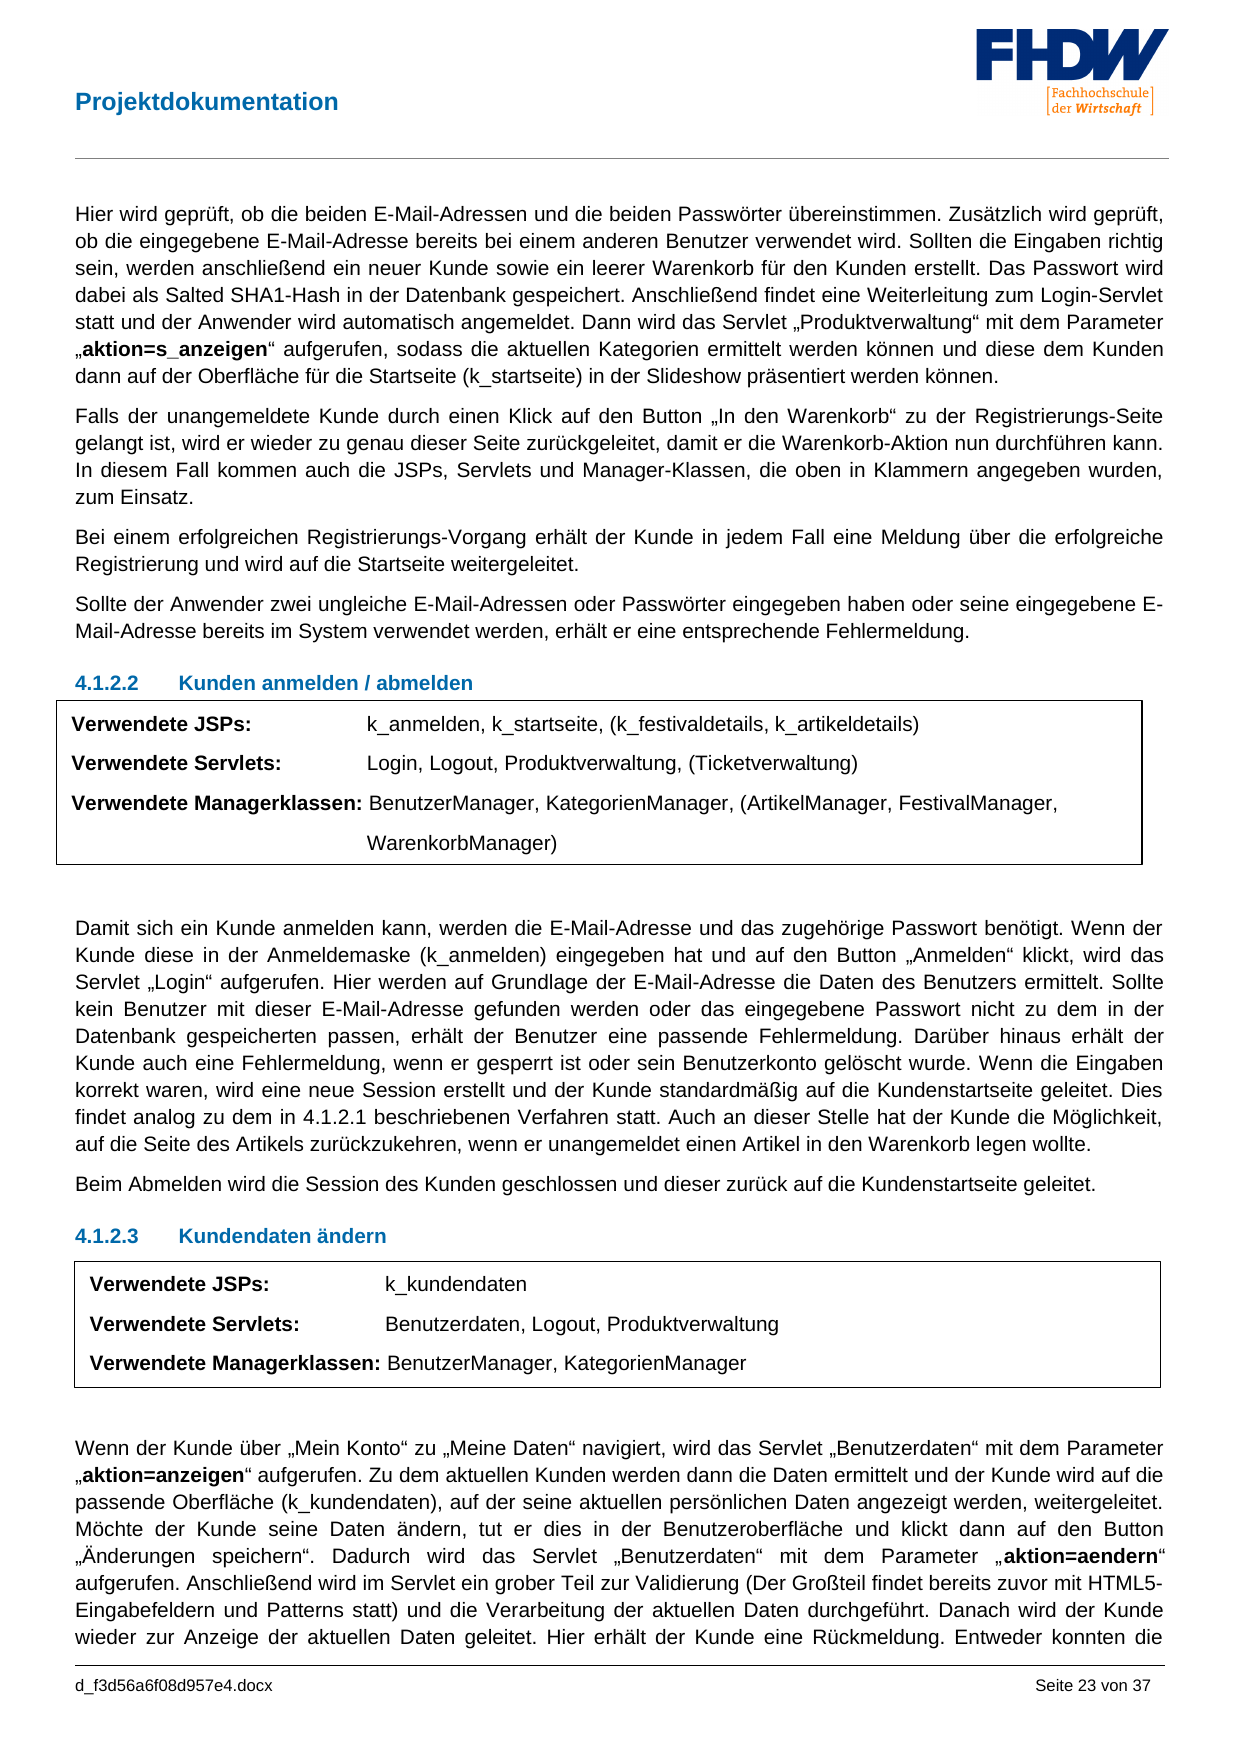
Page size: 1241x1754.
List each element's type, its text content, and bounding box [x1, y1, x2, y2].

subtitle Kunden anmelden / abmelden [75, 667, 1165, 694]
picture [976, 29, 1169, 116]
subtitle Kundendaten ändern [75, 1221, 1165, 1248]
text Sollte der Anwender zwei ungleiche E-Mail-Adressen oder Passwörter eingegeben haben oder seine eingegebene E-Mail-Adresse bereits im System verwendet werden, erhält er eine entsprechende Fehlermeldung. [75, 588, 1165, 642]
text Falls der unangemeldete Kunde durch einen Klick auf den Button „In den Warenkorb“ zu der Registrierungs-Seite gelangt ist, wird er wieder zu genau dieser Seite zurückgeleitet, damit er die Warenkorb-Aktion nun durchführen kann. In diesem Fall kommen auch die JSPs, Servlets und Manager-Klassen, die oben in Klammern angegeben wurden, zum Einsatz. [75, 401, 1165, 509]
text Beim Abmelden wird die Session des Kunden geschlossen und dieser zurück auf die Kundenstartseite geleitet. [75, 1169, 1165, 1196]
text Bei einem erfolgreichen Registrierungs-Vorgang erhält der Kunde in jedem Fall eine Meldung über die erfolgreiche Registrierung und wird auf die Startseite weitergeleitet. [75, 522, 1165, 576]
text Damit sich ein Kunde anmelden kann, werden die E-Mail-Adresse und das zugehörige Passwort benötigt. Wenn der Kunde diese in der Anmeldemaske (k_anmelden) eingegeben hat und auf den Button „Anmelden“ klickt, wird das Servlet „Login“ aufgerufen. Hier werden auf Grundlage der E-Mail-Adresse die Daten des Benutzers ermittelt. Sollte kein Benutzer mit dieser E-Mail-Adresse gefunden werden oder das eingegebene Passwort nicht zu dem in der Datenbank gespeicherten passen, erhält der Benutzer eine passende Fehlermeldung. Darüber hinaus erhält der Kunde auch eine Fehlermeldung, wenn er gesperrt ist oder sein Benutzerkonto gelöscht wurde. Wenn die Eingaben korrekt waren, wird eine neue Session erstellt und der Kunde standardmäßig auf die Kundenstartseite geleitet. Dies findet analog zu dem in 4.1.2.1 beschriebenen Verfahren statt. Auch an dieser Stelle hat der Kunde die Möglichkeit, auf die Seite des Artikels zurückzukehren, wenn er unangemeldet einen Artikel in den Warenkorb legen wollte. [75, 912, 1165, 1156]
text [75, 1432, 1165, 1649]
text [75, 199, 1165, 388]
